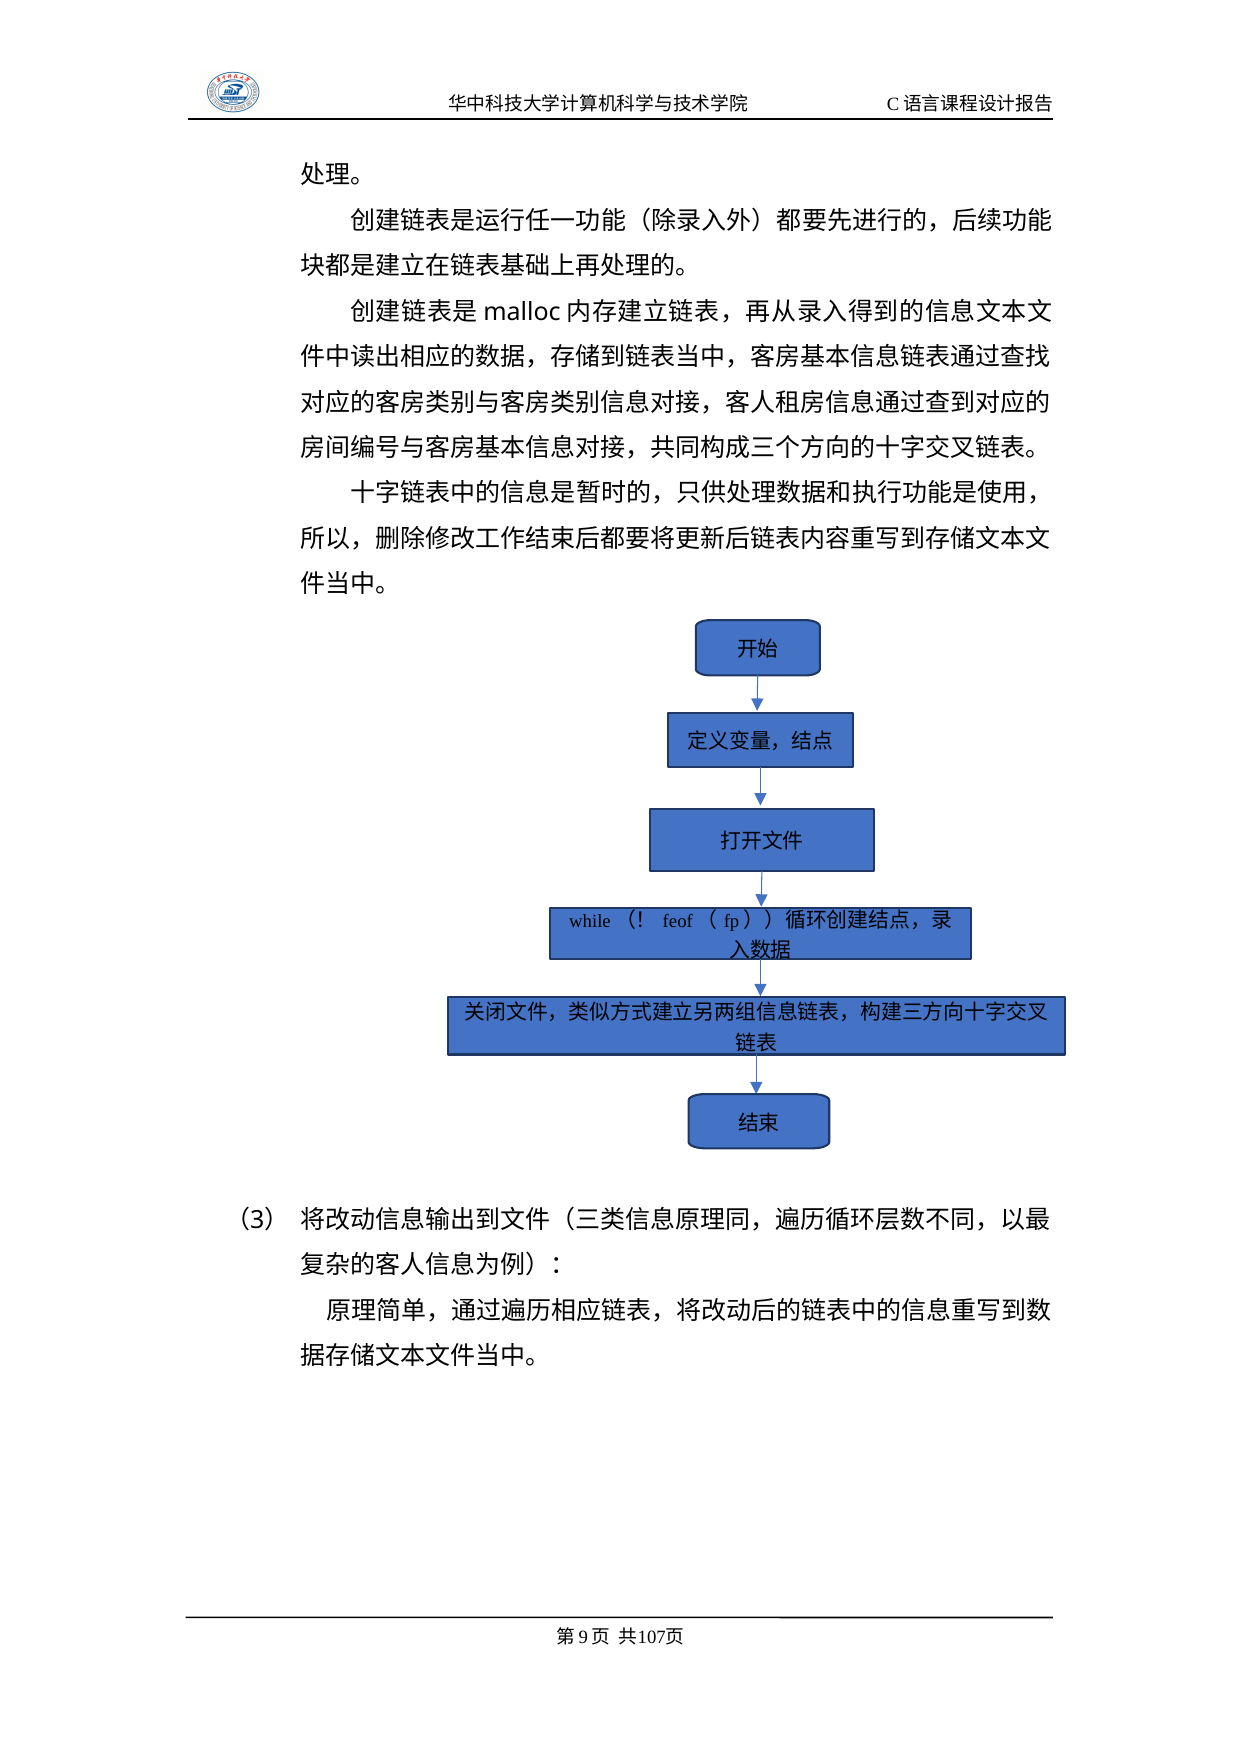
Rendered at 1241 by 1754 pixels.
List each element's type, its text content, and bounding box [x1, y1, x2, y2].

list 将改动信息输出到文件（三类信息原理同，遍历循环层数不同，以最复杂的客人信息为例）： [225, 1195, 1053, 1286]
list 创建链表是malloc内存建立链表，再从录入得到的信息文本文件中读出相应的数据，存储到链表当中，客房基本信息链表通过查找对应的客房类别与客房类别信息对接，客人租房信息通过查到对应的房间编号与客房基本信息对接，共同构成三个方向的十字交叉链表。 [300, 287, 1053, 468]
list 创建链表是运行任一功能（除录入外）都要先进行的，后续功能块都是建立在链表基础上再处理的。 [300, 196, 1053, 287]
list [300, 150, 1053, 196]
list 原理简单，通过遍历相应链表，将改动后的链表中的信息重写到数据存储文本文件当中。 [300, 1286, 1053, 1377]
list 十字链表中的信息是暂时的，只供处理数据和执行功能是使用，所以，删除修改工作结束后都要将更新后链表内容重写到存储文本文件当中。 [300, 468, 1053, 604]
picture [200, 70, 264, 113]
